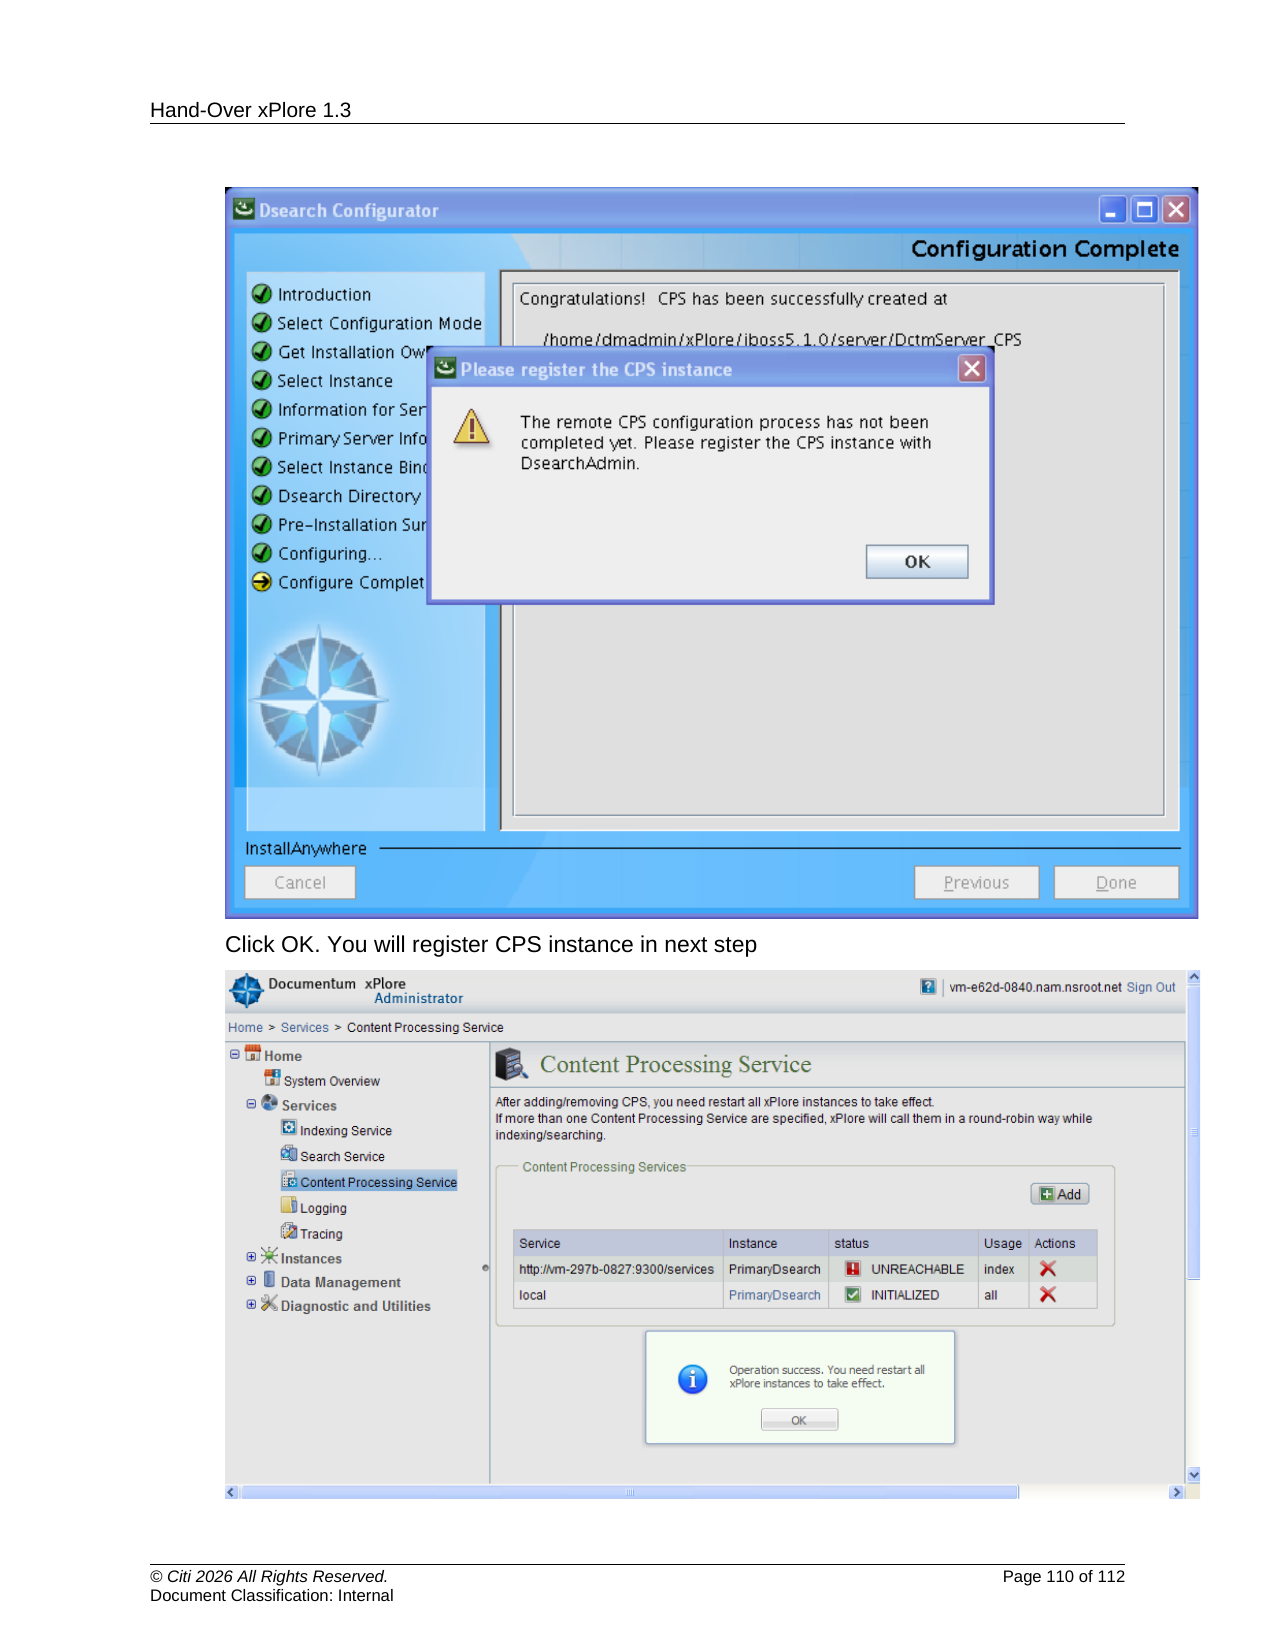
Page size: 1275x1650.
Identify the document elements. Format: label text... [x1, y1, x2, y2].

picture [225, 970, 1200, 1499]
text Click OK. You will register CPS instance in next step [225, 931, 1125, 958]
picture [225, 187, 1199, 919]
